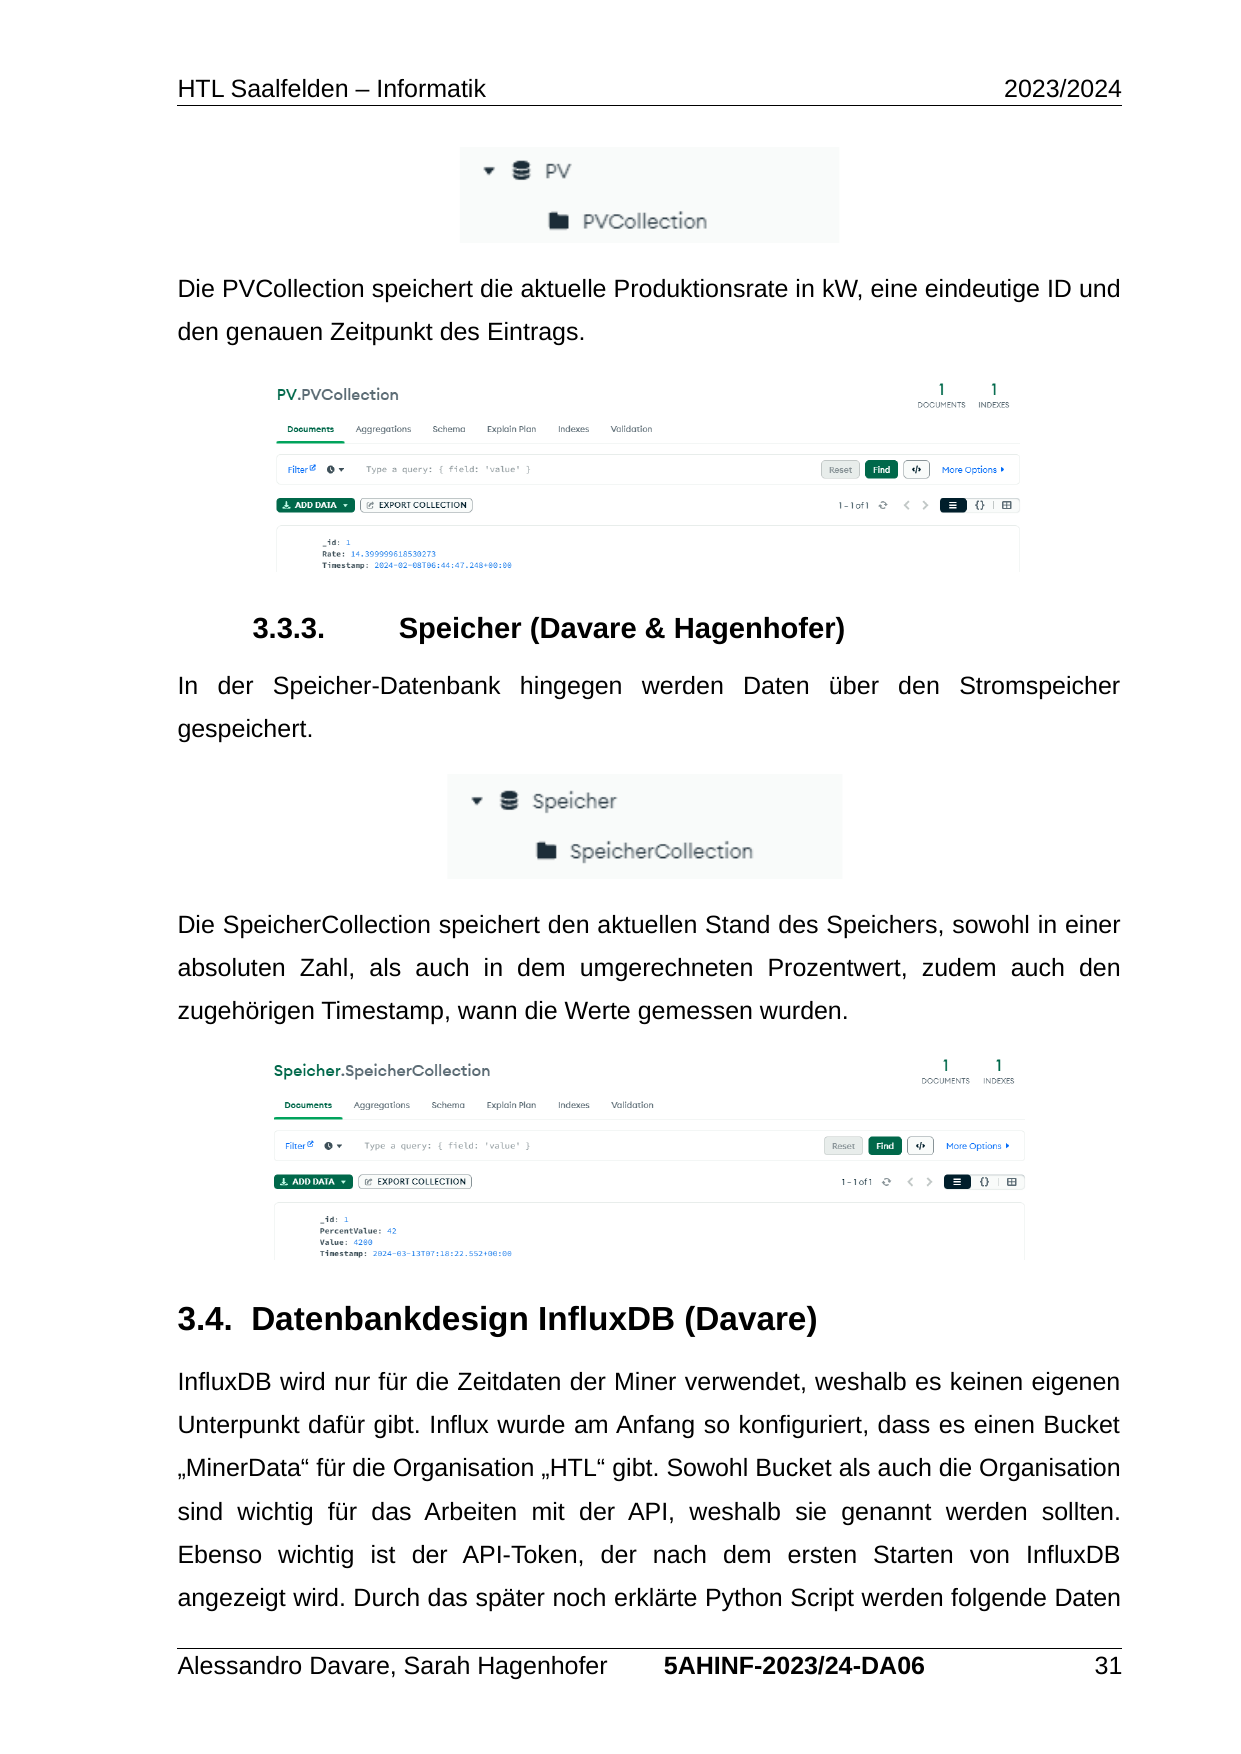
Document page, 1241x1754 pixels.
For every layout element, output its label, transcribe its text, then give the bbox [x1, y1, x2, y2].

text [177, 1367, 1122, 1611]
picture [271, 377, 1029, 572]
text Die PVCollection speichert die aktuelle Produktionsrate in kW, eine eindeutige ID und den genauen Zeitpunkt des Eintrags. [177, 274, 1122, 346]
text In der Speicher-Datenbank hingegen werden Daten über den Stromspeicher gespeichert. [177, 671, 1122, 743]
text Die SpeicherCollection speichert den aktuellen Stand des Speichers, sowohl in einer absoluten Zahl, als auch in dem umgerechneten Prozentwert, zudem auch den zugehörigen Timestamp, wann die Werte gemessen wurden. [177, 910, 1122, 1025]
picture [447, 774, 852, 879]
subtitle Speicher (Davare & Hagenhofer) [252, 611, 1122, 644]
picture [459, 147, 840, 243]
picture [267, 1056, 1032, 1260]
subtitle Datenbankdesign InfluxDB (Davare) [177, 1299, 1122, 1337]
